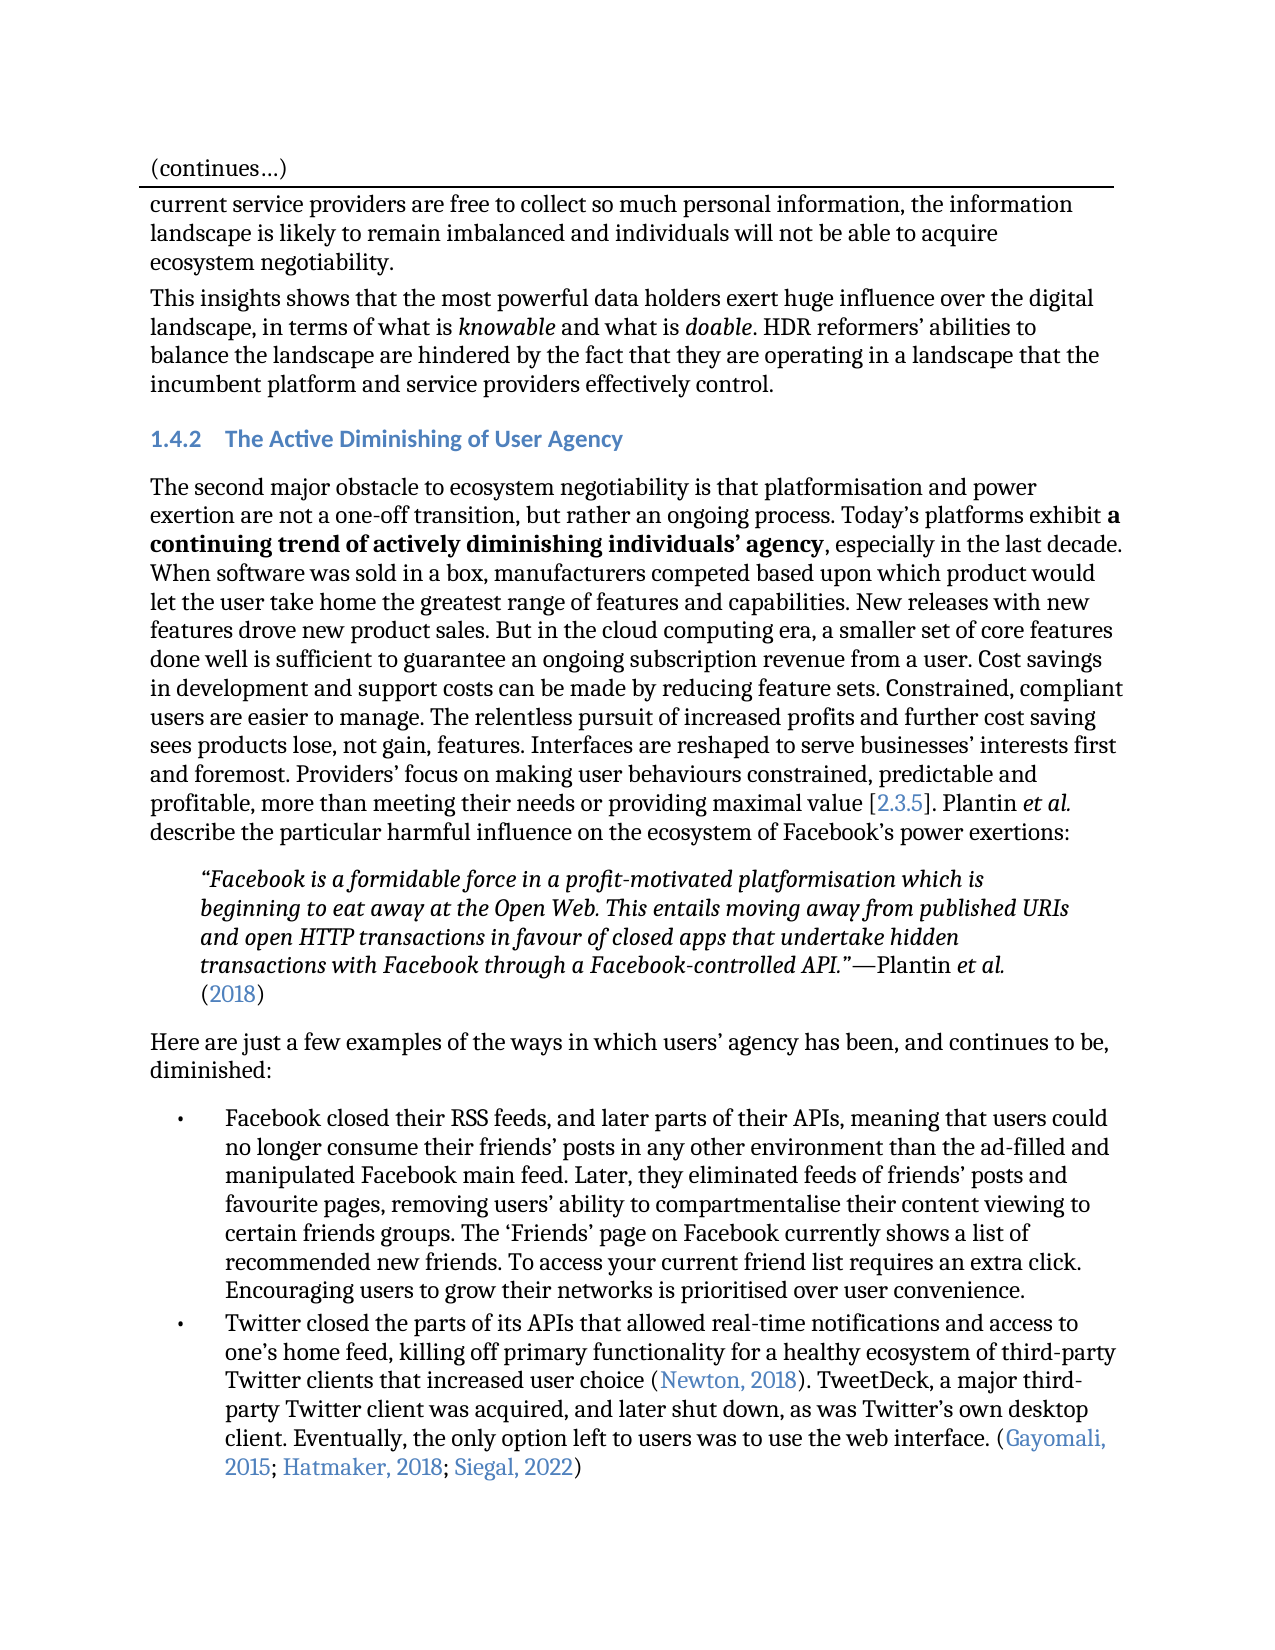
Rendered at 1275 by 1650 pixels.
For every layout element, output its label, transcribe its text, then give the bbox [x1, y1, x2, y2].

text Here are just a few examples of the ways in which users’ agency has been, and continues to be, diminished: [150, 1028, 1125, 1085]
list Facebook closed their RSS feeds, and later parts of their APIs, meaning that users could no longer consume their friends’ posts in any other environment than the ad-filled and manipulated Facebook main feed. Later, they eliminated feeds of friends’ posts and favourite pages, removing users’ ability to compartmentalise their content viewing to certain friends groups. The ‘Friends’ page on Facebook currently shows a list of recommended new friends. To access your current friend list requires an extra click. Encouraging users to grow their networks is prioritised over user convenience. [175, 1104, 1125, 1305]
list Twitter closed the parts of its APIs that allowed real-time notifications and access to one’s home feed, killing off primary functionality for a healthy ecosystem of third-party Twitter clients that increased user choice (Newton, 2018). TweetDeck, a major third-party Twitter client was acquired, and later shut down, as was Twitter’s own desktop client. Eventually, the only option left to users was to use the web interface. (Gayomali, 2015; Hatmaker, 2018; Siegal, 2022) [175, 1309, 1125, 1481]
text The second major obstacle to ecosystem negotiability is that platformisation and power exertion are not a one-off transition, but rather an ongoing process. Today’s platforms exhibit a continuing trend of actively diminishing individuals’ agency, especially in the last decade. When software was sold in a box, manufacturers competed based upon which product would let the user take home the greatest range of features and capabilities. New releases with new features drove new product sales. But in the cloud computing era, a smaller set of core features done well is sufficient to guarantee an ongoing subscription revenue from a user. Cost savings in development and support costs can be made by reducing feature sets. Constrained, compliant users are easier to manage. The relentless pursuit of increased profits and further cost saving sees products lose, not gain, features. Interfaces are reshaped to serve businesses’ interests first and foremost. Providers’ focus on making user behaviours constrained, predictable and profitable, more than meeting their needs or providing maximal value [2.3.5]. Plantin et al. describe the particular harmful influence on the ecosystem of Facebook’s power exertions: [150, 473, 1125, 846]
table_cell This insights shows that the most powerful data holders exert huge influence over the digital landscape, in terms of what is knowable and what is doable. HDR reformers’ abilities to balance the landscape are hindered by the fact that they are operating in a landscape that the incumbent platform and service providers effectively control. [139, 280, 1114, 402]
subtitle 1.4.2 The Active Diminishing of User Agency [150, 423, 1125, 454]
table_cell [139, 188, 1114, 280]
text “Facebook is a formidable force in a profit-motivated platformisation which is beginning to eat away at the Open Web. This entails moving away from published URIs and open HTTP transactions in favour of closed apps that undertake hidden transactions with Facebook through a Facebook-controlled API.”—Plantin et al. (2018) [200, 865, 1075, 1009]
table_header (continues…) [139, 150, 1114, 186]
